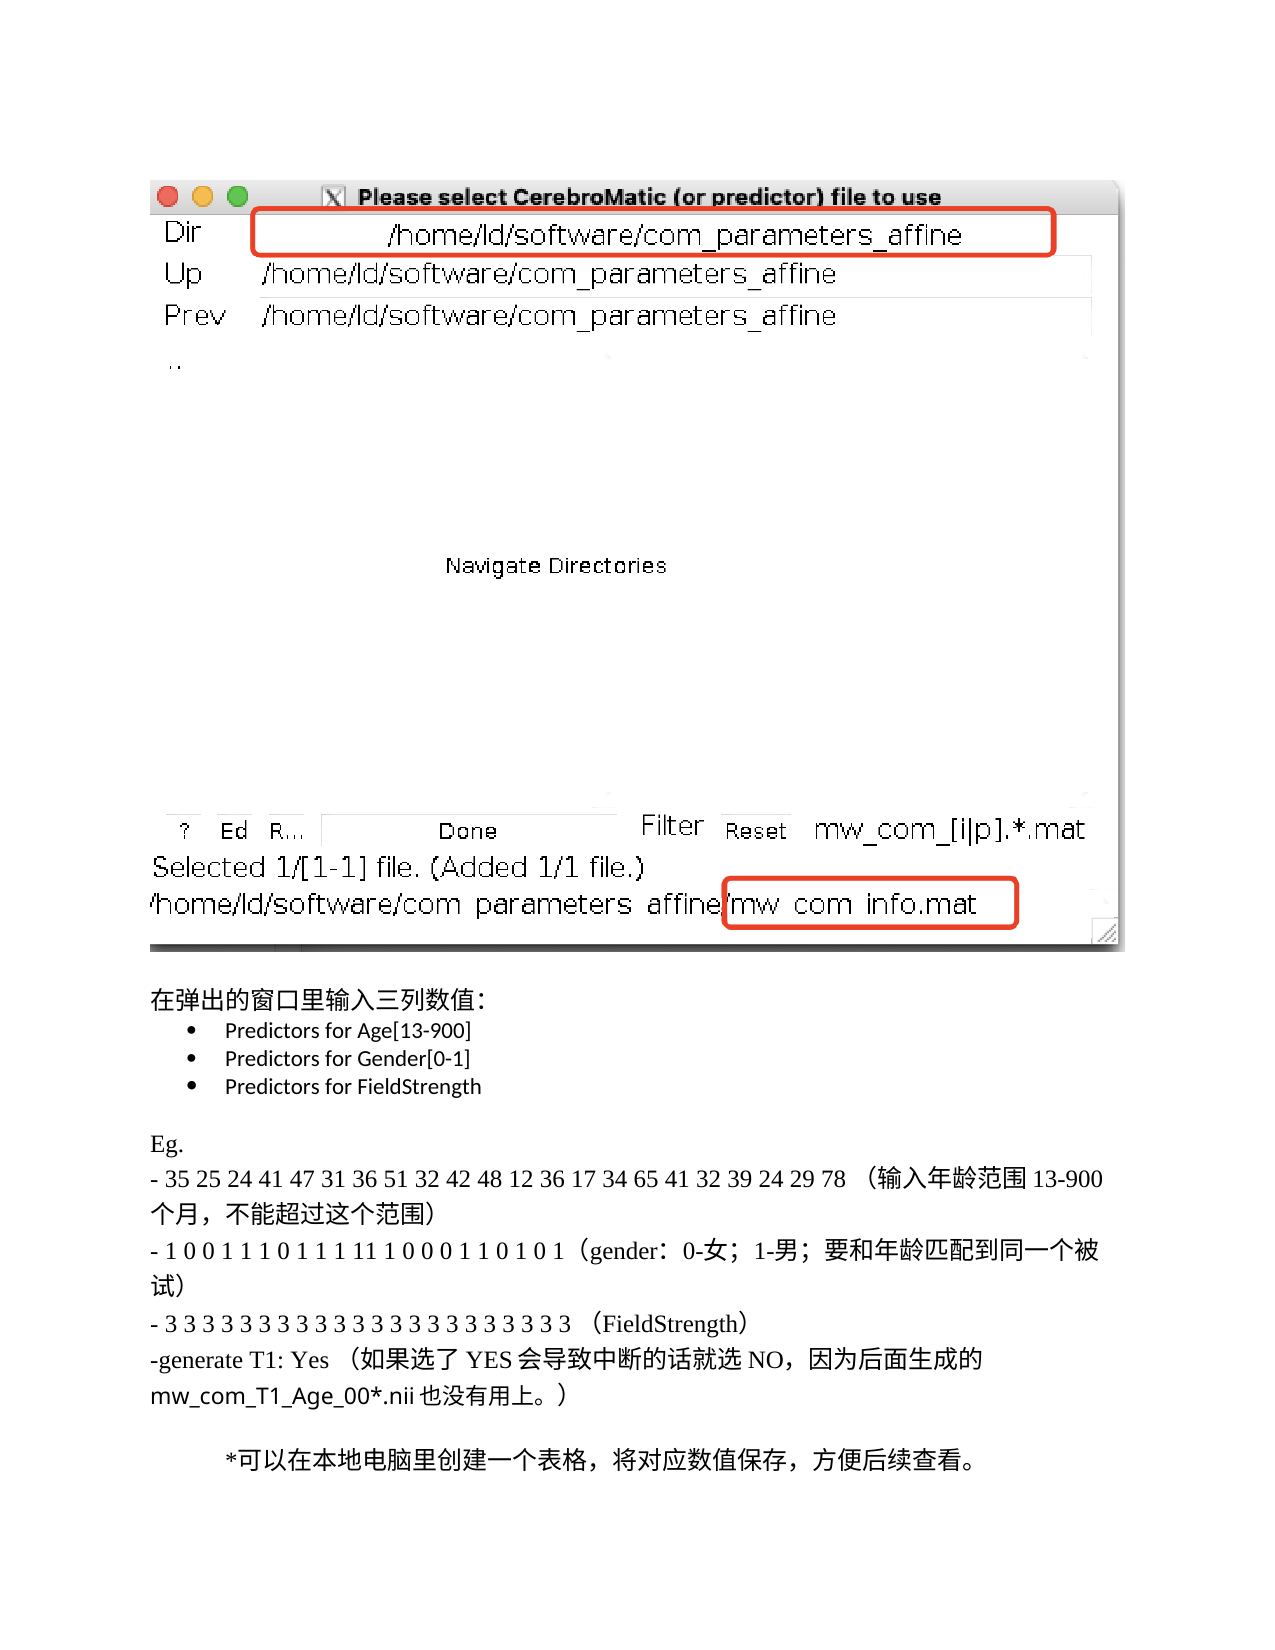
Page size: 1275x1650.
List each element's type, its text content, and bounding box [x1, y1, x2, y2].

text - 3 3 3 3 3 3 3 3 3 3 3 3 3 3 3 3 3 3 3 3 3 3 （FieldStrength） [150, 1303, 1125, 1339]
text *可以在本地电脑里创建一个表格，将对应数值保存，方便后续查看。 [150, 1441, 1125, 1477]
text - 35 25 24 41 47 31 36 51 32 42 48 12 36 17 34 65 41 32 39 24 29 78 （输入年龄范围13-900个月，不能超过这个范围） [150, 1158, 1125, 1231]
list Predictors for Age[13-900] [187, 1016, 1125, 1044]
text Eg. [150, 1129, 1125, 1158]
picture [150, 180, 1125, 952]
text - 1 0 0 1 1 1 0 1 1 1 11 1 0 0 0 1 1 0 1 0 1（gender：0-女；1-男；要和年龄匹配到同一个被试） [150, 1231, 1125, 1303]
text 在弹出的窗口里输入三列数值： [150, 980, 1125, 1016]
text -generate T1: Yes （如果选了YES会导致中断的话就选NO，因为后面生成的mw_com_T1_Age_00*.nii也没有用上。） [150, 1339, 1125, 1412]
list Predictors for FieldStrength [187, 1072, 1125, 1101]
list Predictors for Gender[0-1] [187, 1044, 1125, 1072]
